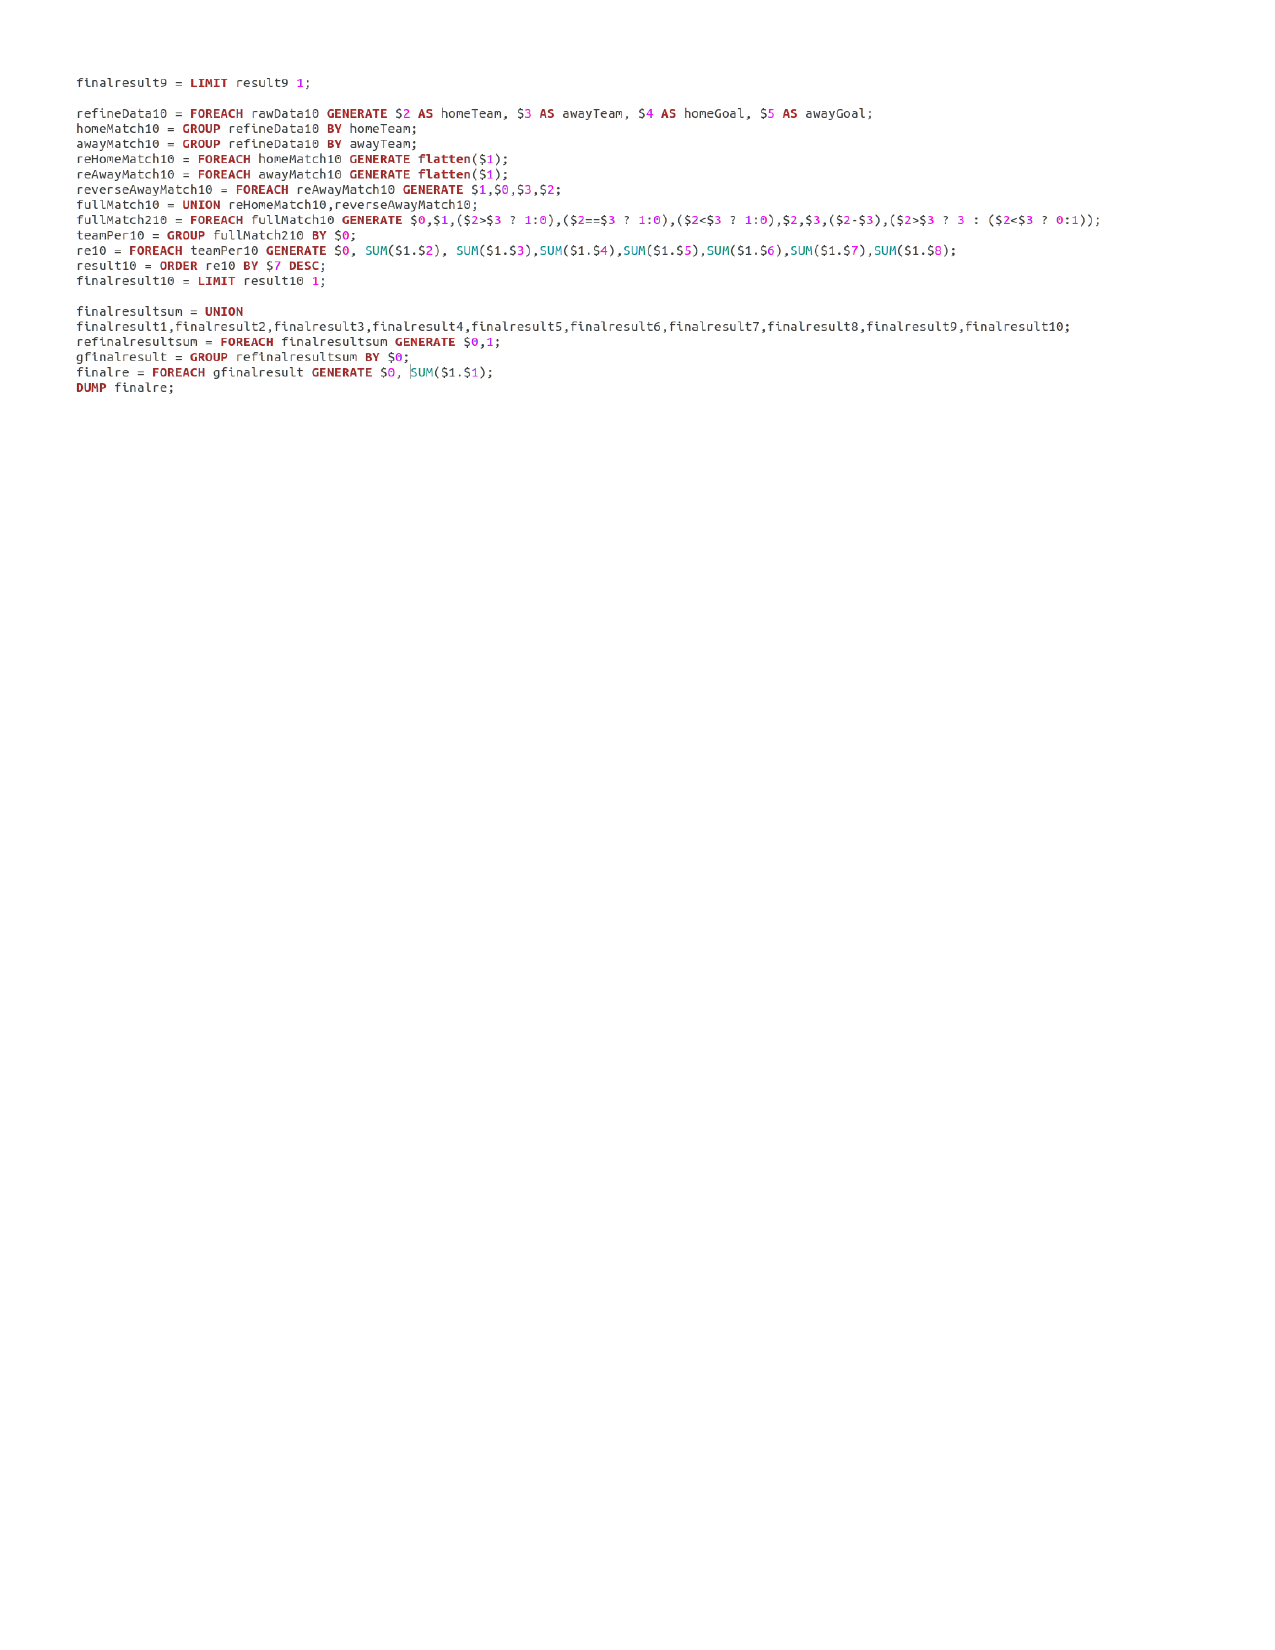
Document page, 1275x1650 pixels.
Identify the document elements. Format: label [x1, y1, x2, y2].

picture [75, 75, 1119, 399]
